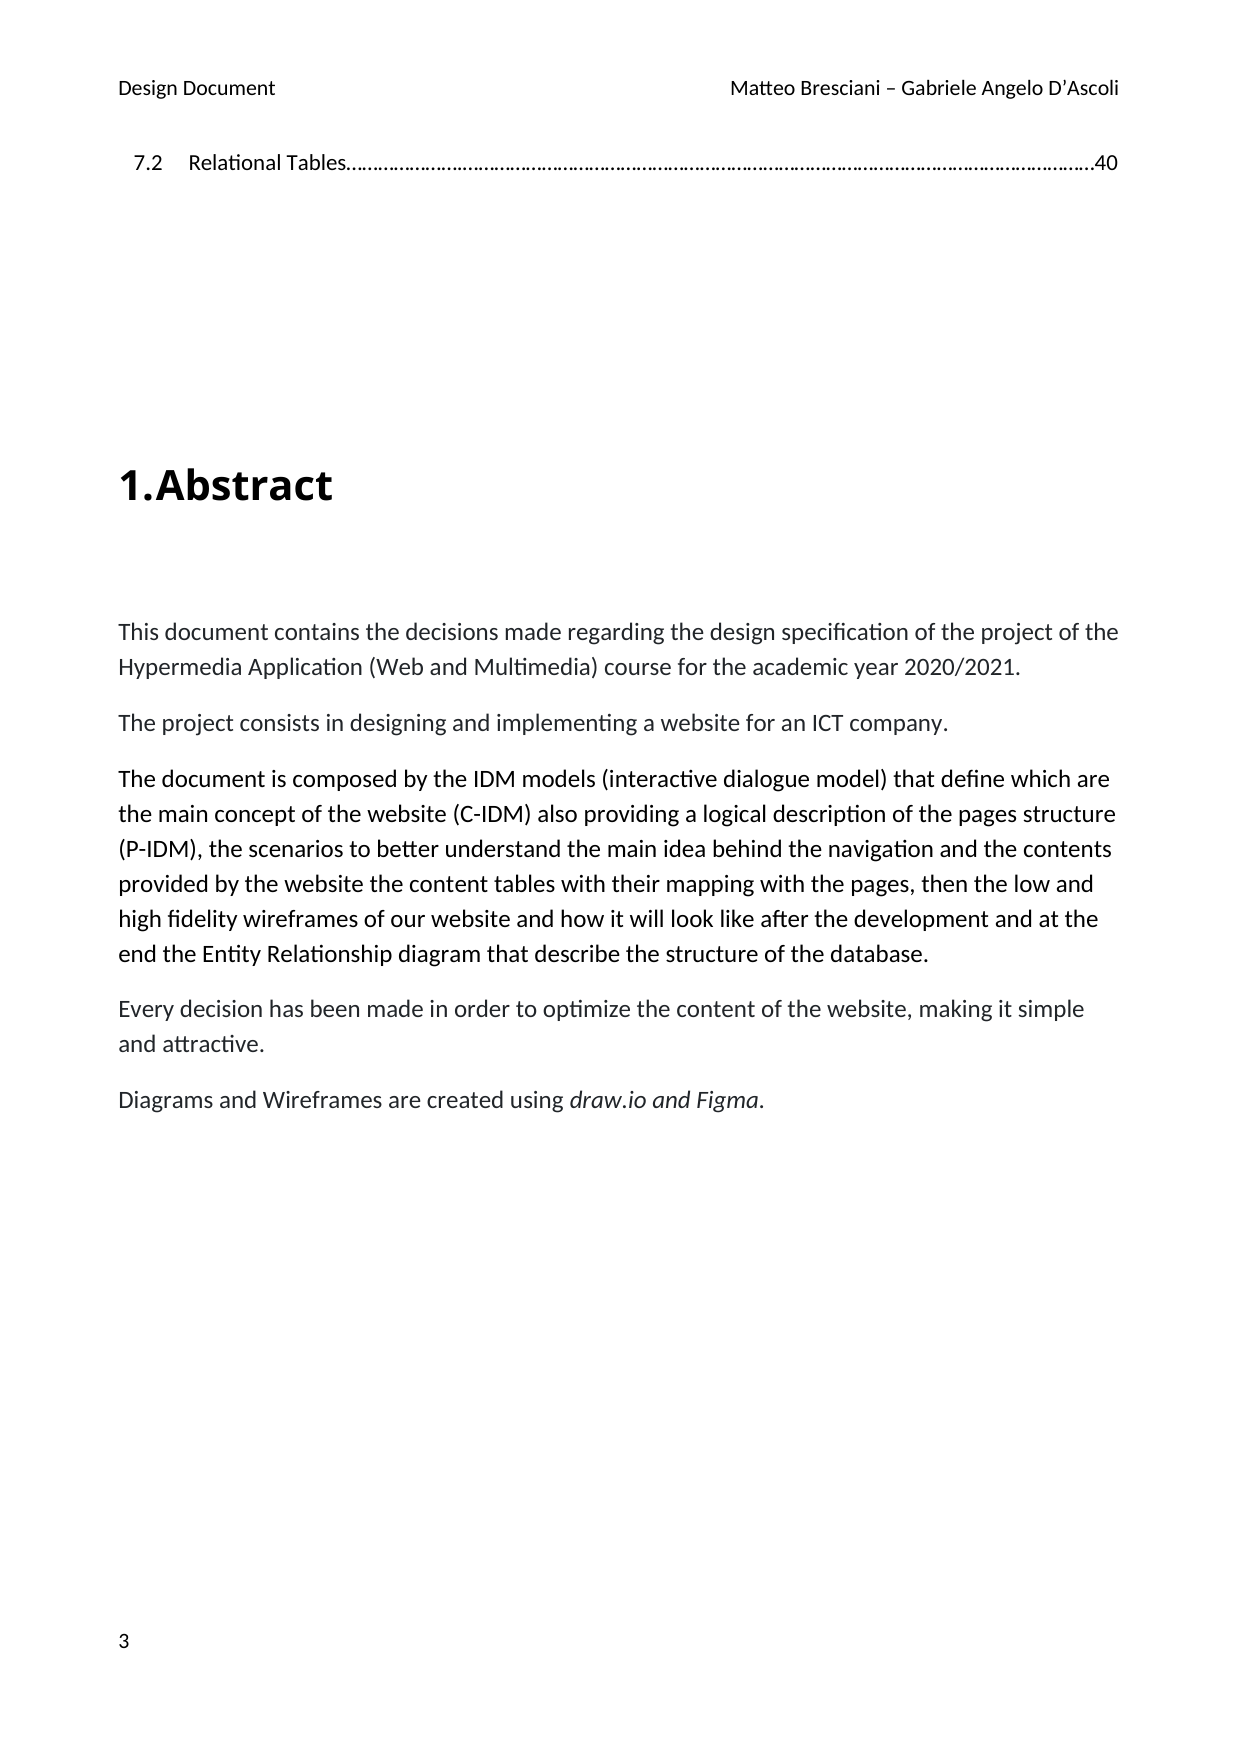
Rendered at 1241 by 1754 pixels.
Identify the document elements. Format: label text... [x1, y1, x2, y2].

text The project consists in designing and implementing a website for an ICT company. [118, 707, 1122, 737]
text This document contains the decisions made regarding the design specification of the project of the Hypermedia Application (Web and Multimedia) course for the academic year 2020/2021. [118, 616, 1122, 682]
text The document is composed by the IDM models (interactive dialogue model) that define which are the main concept of the website (C-IDM) also providing a logical description of the pages structure (P-IDM), the scenarios to better understand the main idea behind the navigation and the contents provided by the website the content tables with their mapping with the pages, then the low and high fidelity wireframes of our website and how it will look like after the development and at the end the Entity Relationship diagram that describe the structure of the database. [118, 763, 1122, 968]
text Every decision has been made in order to optimize the content of the website, making it simple and attractive. [118, 994, 1122, 1059]
list Abstract [118, 455, 1122, 512]
text Diagrams and Wireframes are created using draw.io and Figma. [118, 1084, 1122, 1115]
text 7.2 Relational Tables………………….…………………………………………………………………………………………………………40 [118, 148, 1122, 176]
